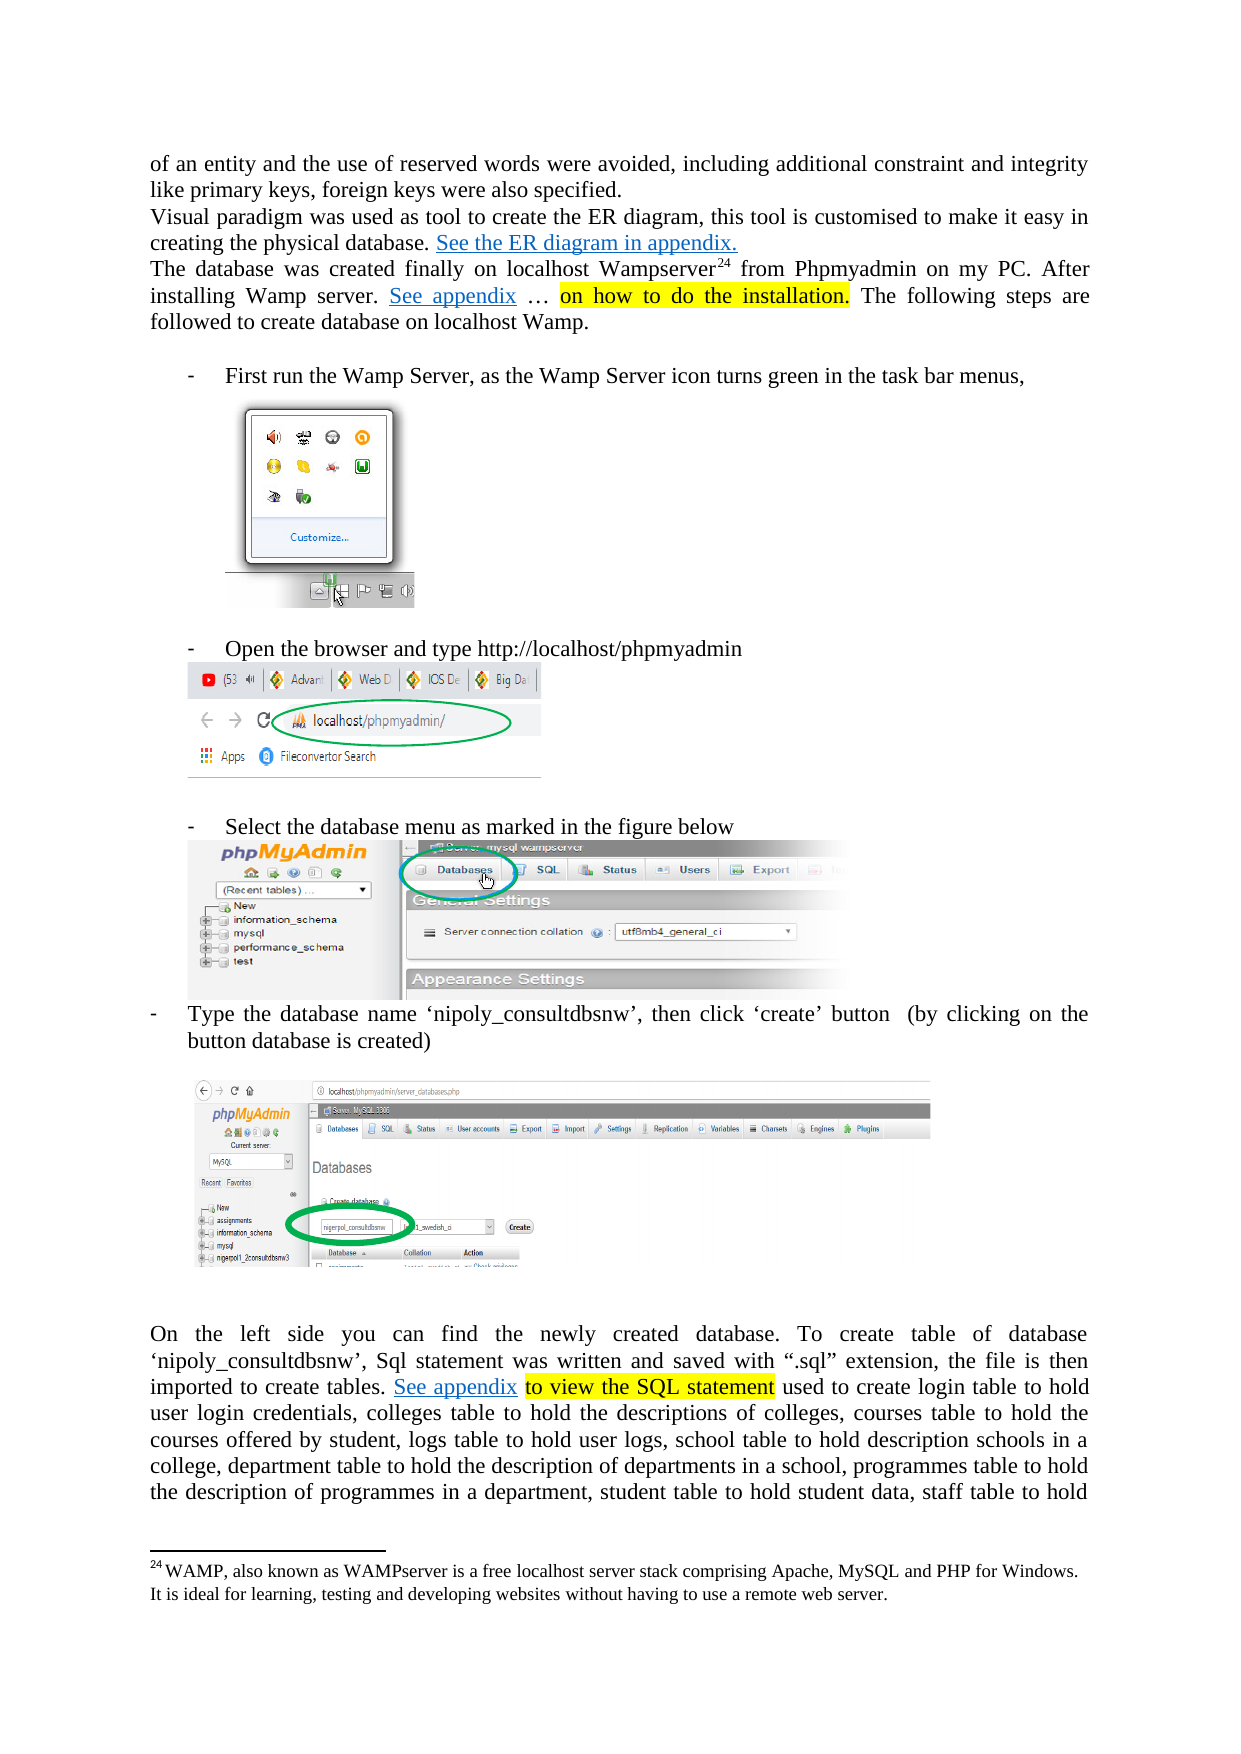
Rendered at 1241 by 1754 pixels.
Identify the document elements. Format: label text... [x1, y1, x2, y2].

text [150, 1320, 1090, 1505]
text Visual paradigm was used as tool to create the ER diagram, this tool is customised to make it easy in creating the physical database. See the ER diagram in appendix. [150, 203, 1090, 255]
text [150, 150, 1090, 203]
list Select the database menu as marked in the figure below [187, 812, 1090, 840]
picture [194, 1080, 931, 1267]
picture [225, 388, 415, 608]
picture [187, 662, 542, 812]
picture [187, 840, 855, 1000]
list Type the database name ‘nipoly_consultdbsnw’, then click ‘create’ button (by clicking on the button database is created) [150, 999, 1090, 1054]
list Open the browser and type http://localhost/phpmyadmin [187, 634, 1090, 662]
list First run the Wamp Server, as the Wamp Server icon turns green in the task bar menus, [187, 361, 1090, 389]
text The database was created finally on localhost Wampserver from Phpmyadmin on my PC. After installing Wamp server. See appendix … on how to do the installation. The following steps are followed to create database on localhost Wamp. [150, 255, 1090, 334]
